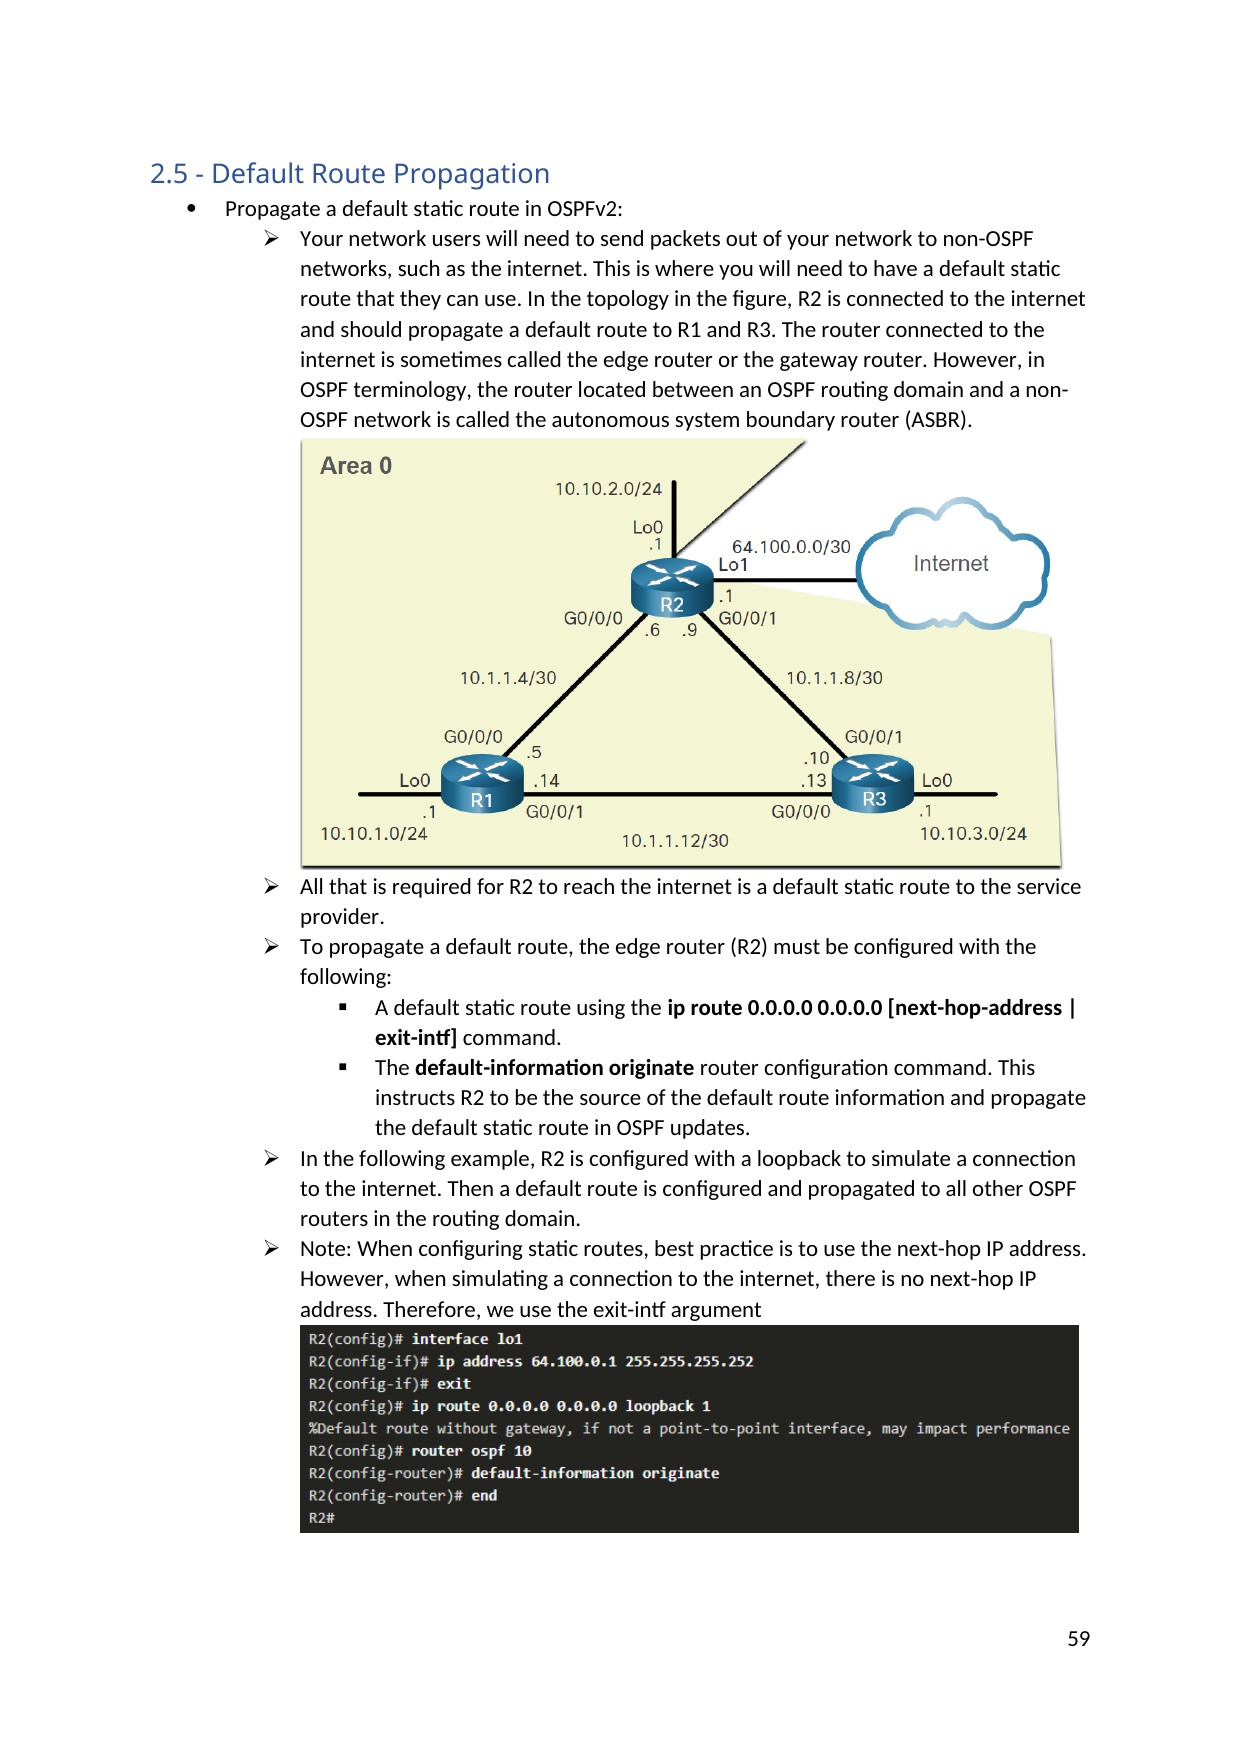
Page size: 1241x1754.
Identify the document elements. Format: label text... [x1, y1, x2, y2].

list In the following example, R2 is configured with a loopback to simulate a connection to the internet. Then a default route is configured and propagated to all other OSPF routers in the routing domain. [262, 1144, 1090, 1232]
list Note: When configuring static routes, best practice is to use the next-hop IP address. However, when simulating a connection to the internet, there is no next-hop IP address. Therefore, we use the exit-intf argument [262, 1234, 1090, 1323]
list Your network users will need to send packets out of your network to non-OSPF networks, such as the internet. This is where you will need to have a default static route that they can use. In the topology in the figure, R2 is connected to the internet and should propagate a default route to R1 and R3. The router connected to the internet is sometimes called the edge router or the gateway router. However, in OSPF terminology, the router located between an OSPF routing domain and a non-OSPF network is called the autonomous system boundary router (ASBR). [262, 224, 1090, 433]
list The default-information originate router configuration command. This instructs R2 to be the source of the default route information and propagate the default static route in OSPF updates. [337, 1053, 1090, 1141]
picture [300, 1325, 1079, 1533]
list All that is required for R2 to reach the internet is a default static route to the service provider. [262, 872, 1090, 930]
list A default static route using the ip route 0.0.0.0 0.0.0.0 [next-hop-address | exit-intf] command. [337, 993, 1090, 1051]
list Propagate a default static route in OSPFv2: [187, 194, 1090, 222]
list To propagate a default route, the edge router (R2) must be configured with the following: [262, 932, 1090, 990]
picture [300, 435, 1064, 870]
subtitle 2.5 - Default Route Propagation [150, 154, 1090, 191]
